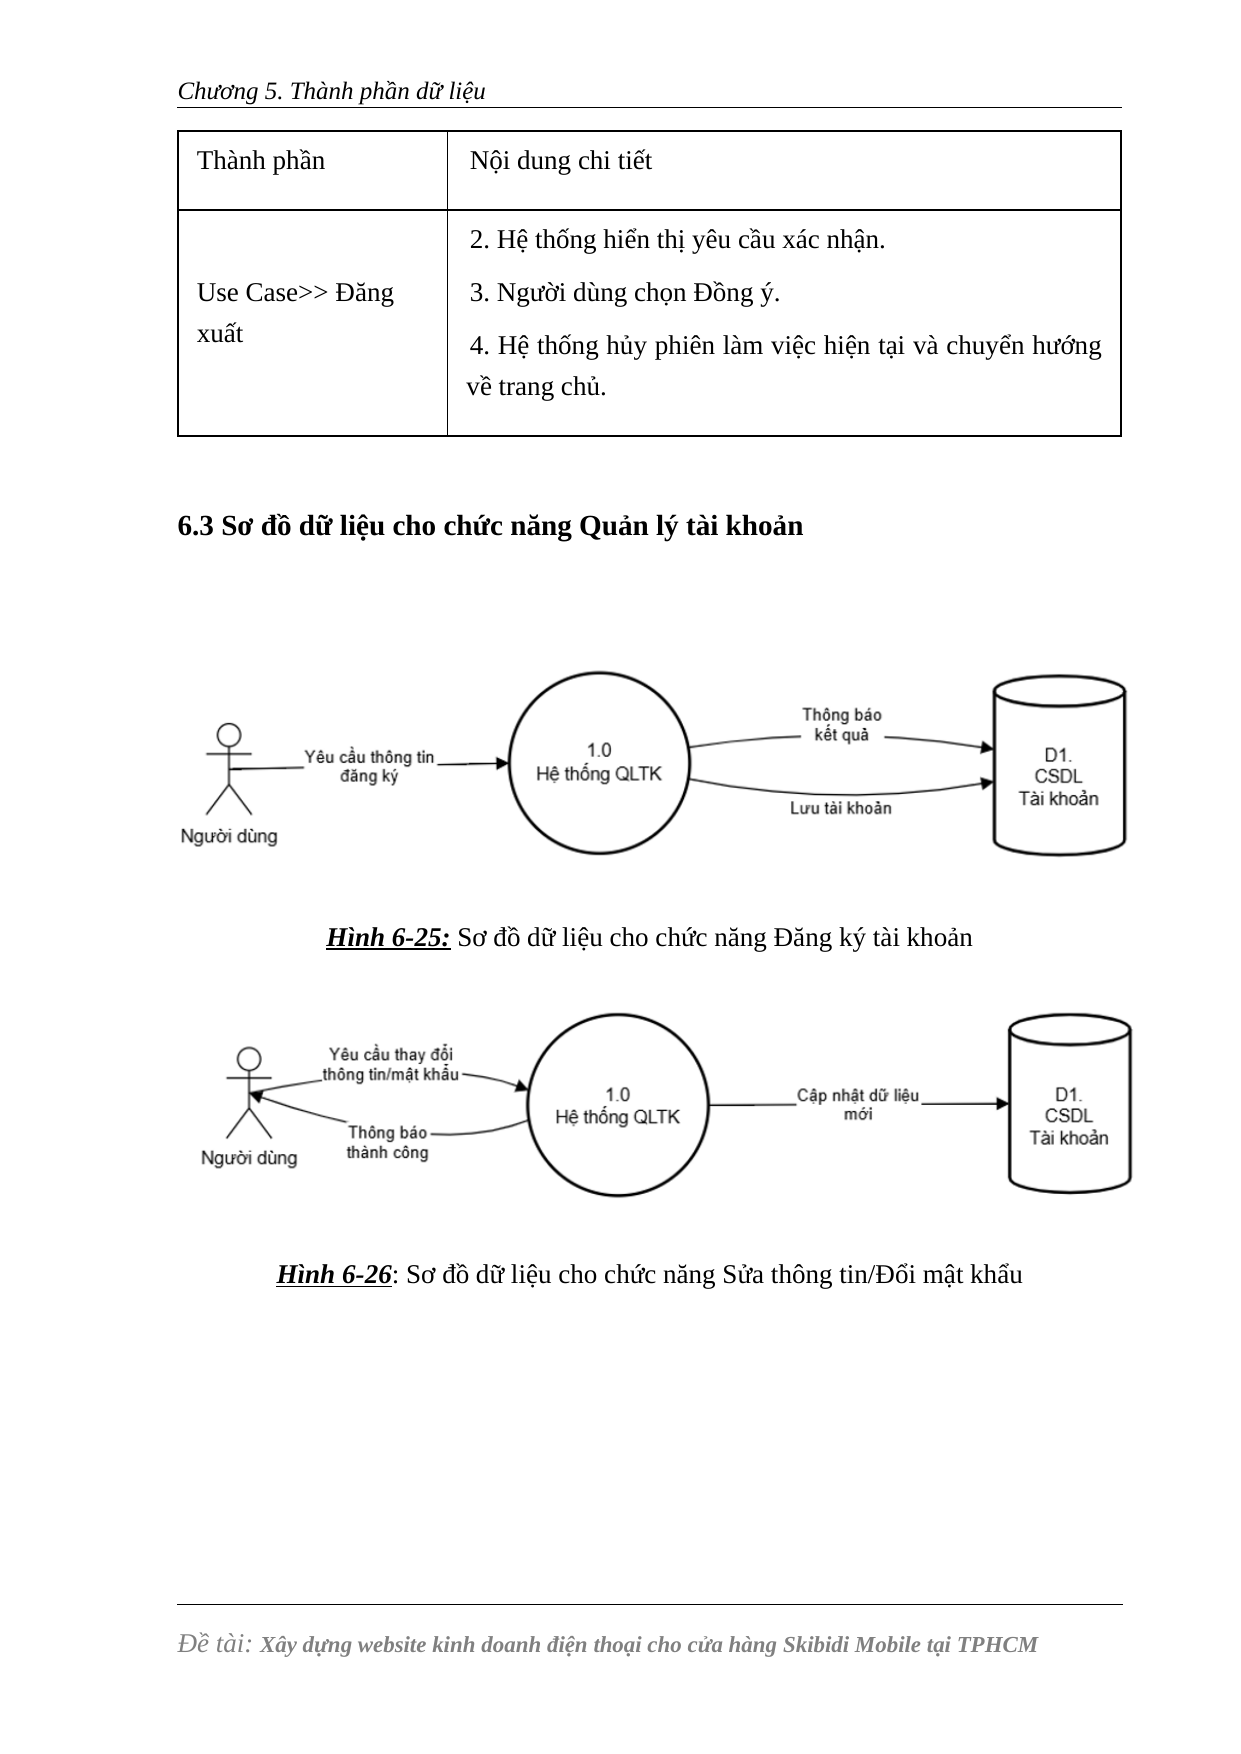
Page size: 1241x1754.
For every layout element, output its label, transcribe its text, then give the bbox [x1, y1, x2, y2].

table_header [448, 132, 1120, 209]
picture [177, 980, 1153, 1237]
picture [177, 622, 1153, 900]
subtitle Sơ đồ dữ liệu cho chức năng Quản lý tài khoản [177, 499, 1122, 545]
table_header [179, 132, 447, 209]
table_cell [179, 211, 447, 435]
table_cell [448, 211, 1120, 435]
